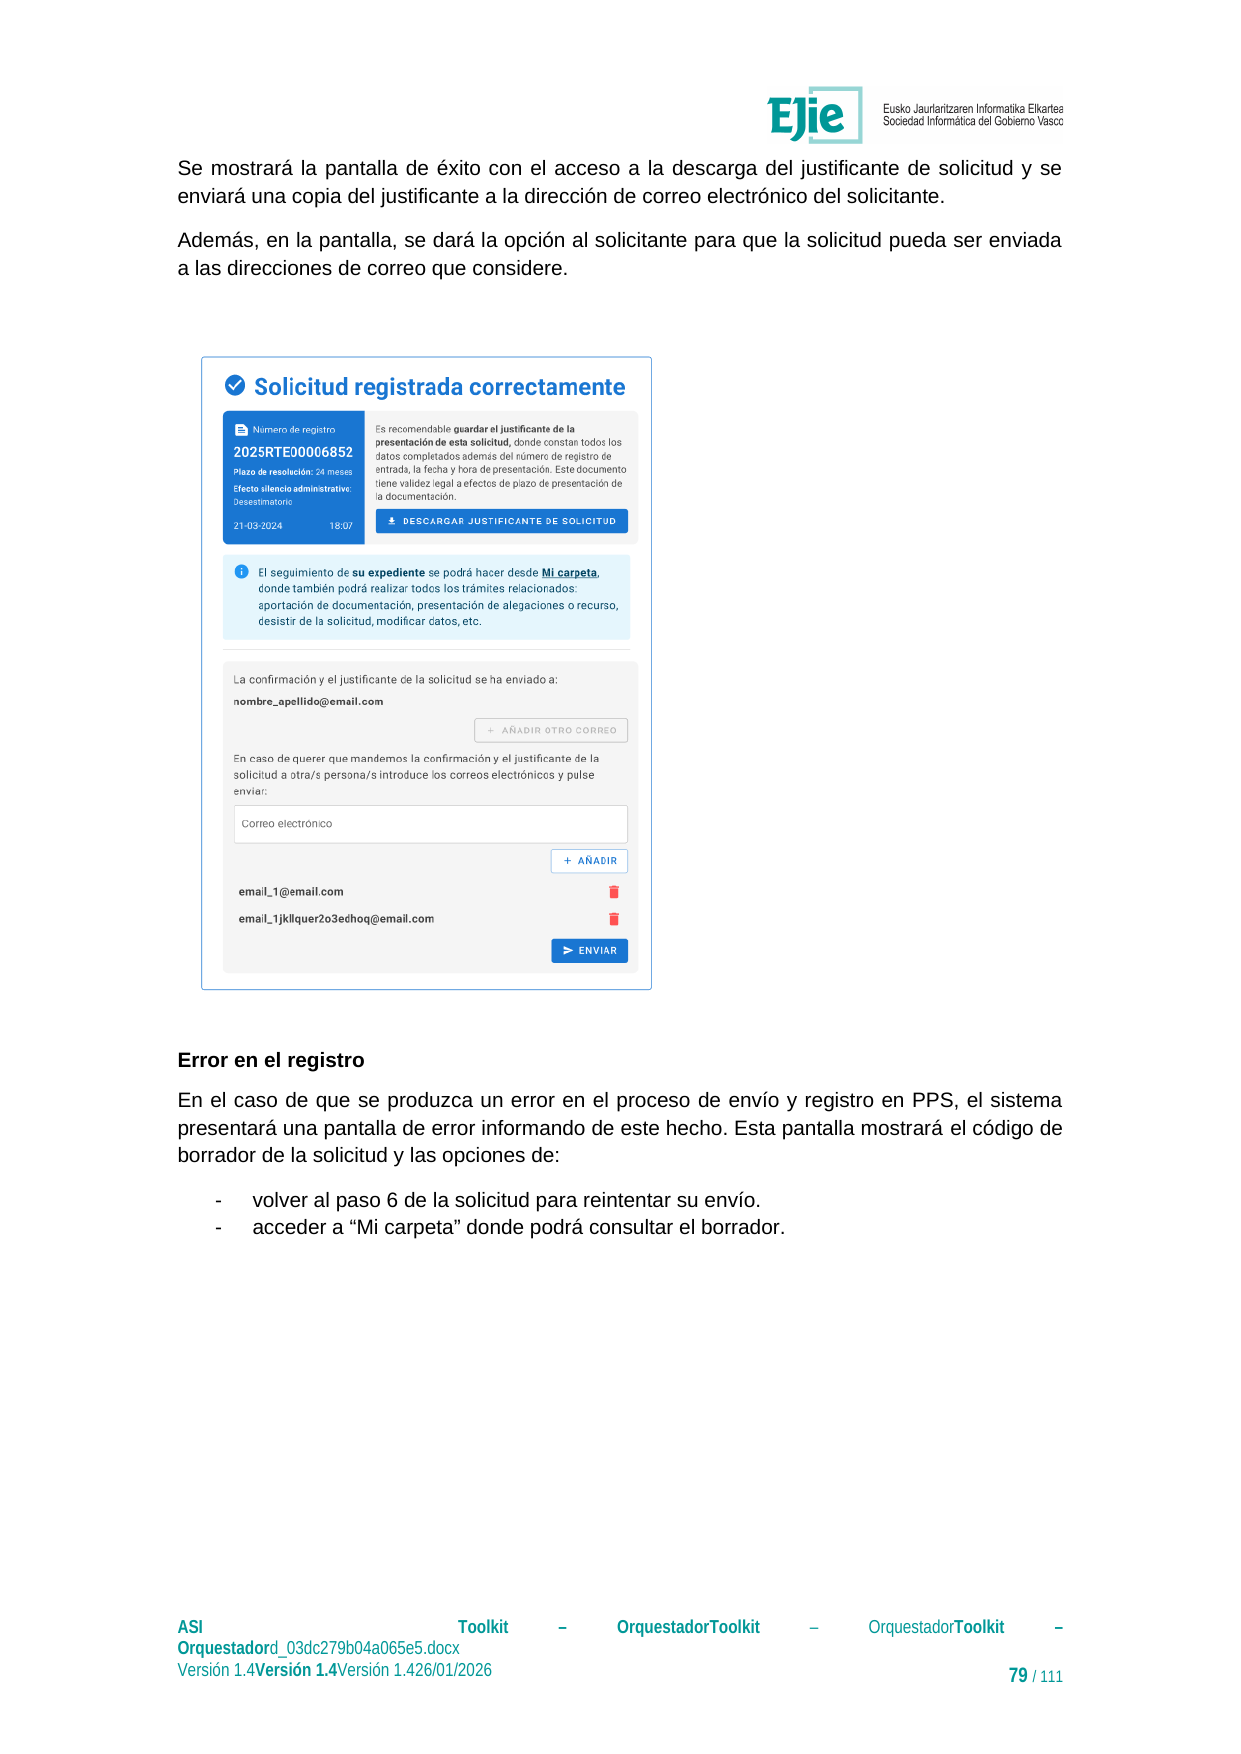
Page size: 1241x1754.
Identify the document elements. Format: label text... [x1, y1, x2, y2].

text Error en el registro [177, 1048, 1063, 1072]
text Se mostrará la pantalla de éxito con el acceso a la descarga del justificante de solicitud y se enviará una copia del justificante a la dirección de correo electrónico del solicitante. [177, 156, 1063, 208]
list acceder a “Mi carpeta” donde podrá consultar el borrador. [215, 1215, 1063, 1239]
text En el caso de que se produzca un error en el proceso de envío y registro en PPS, el sistema presentará una pantalla de error informando de este hecho. Esta pantalla mostrará el código de borrador de la solicitud y las opciones de: [177, 1088, 1063, 1167]
list volver al paso 6 de la solicitud para reintentar su envío. [215, 1187, 1063, 1211]
picture [767, 86, 1064, 144]
text Además, en la pantalla, se dará la opción al solicitante para que la solicitud pueda ser enviada a las direcciones de correo que considere. [177, 228, 1063, 279]
picture [177, 343, 662, 1000]
